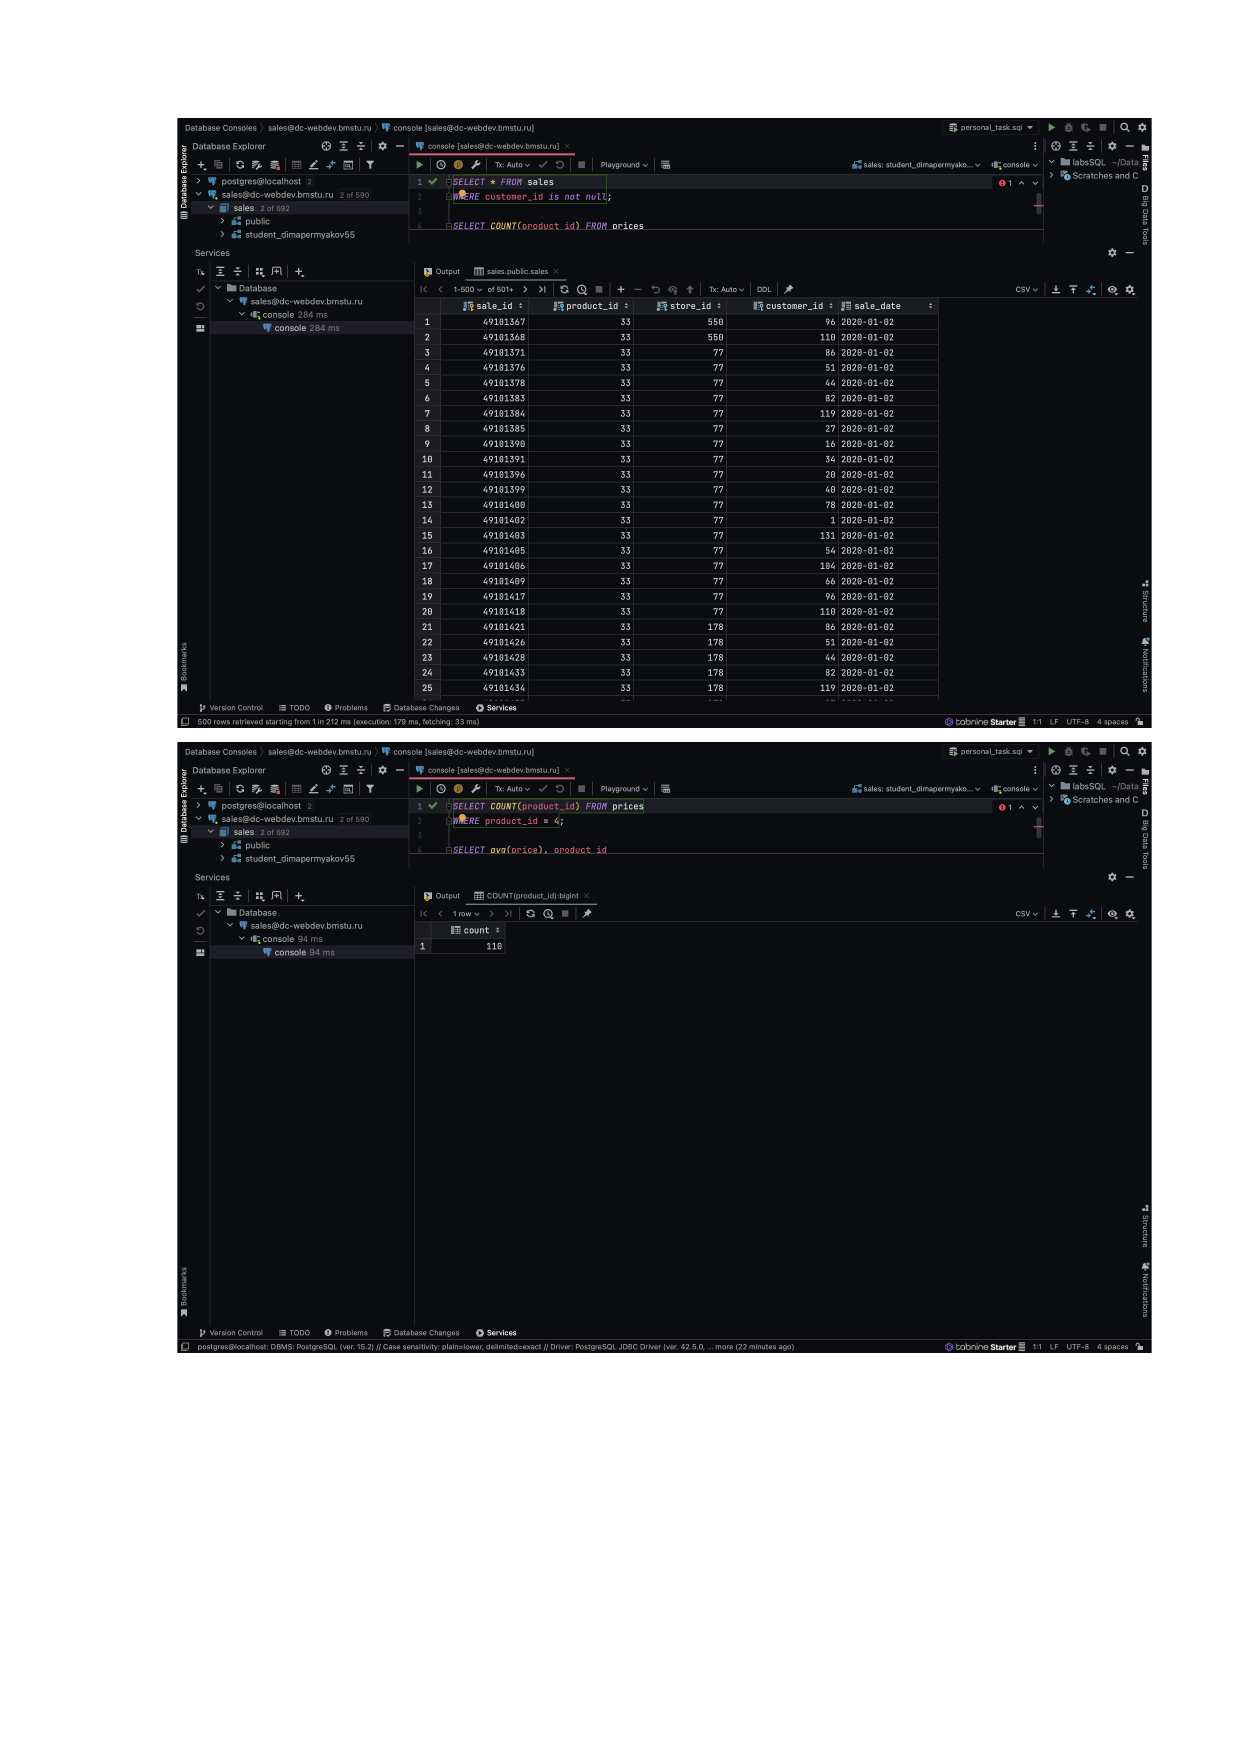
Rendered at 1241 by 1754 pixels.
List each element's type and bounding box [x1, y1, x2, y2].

picture [177, 742, 1152, 1353]
picture [177, 118, 1152, 728]
